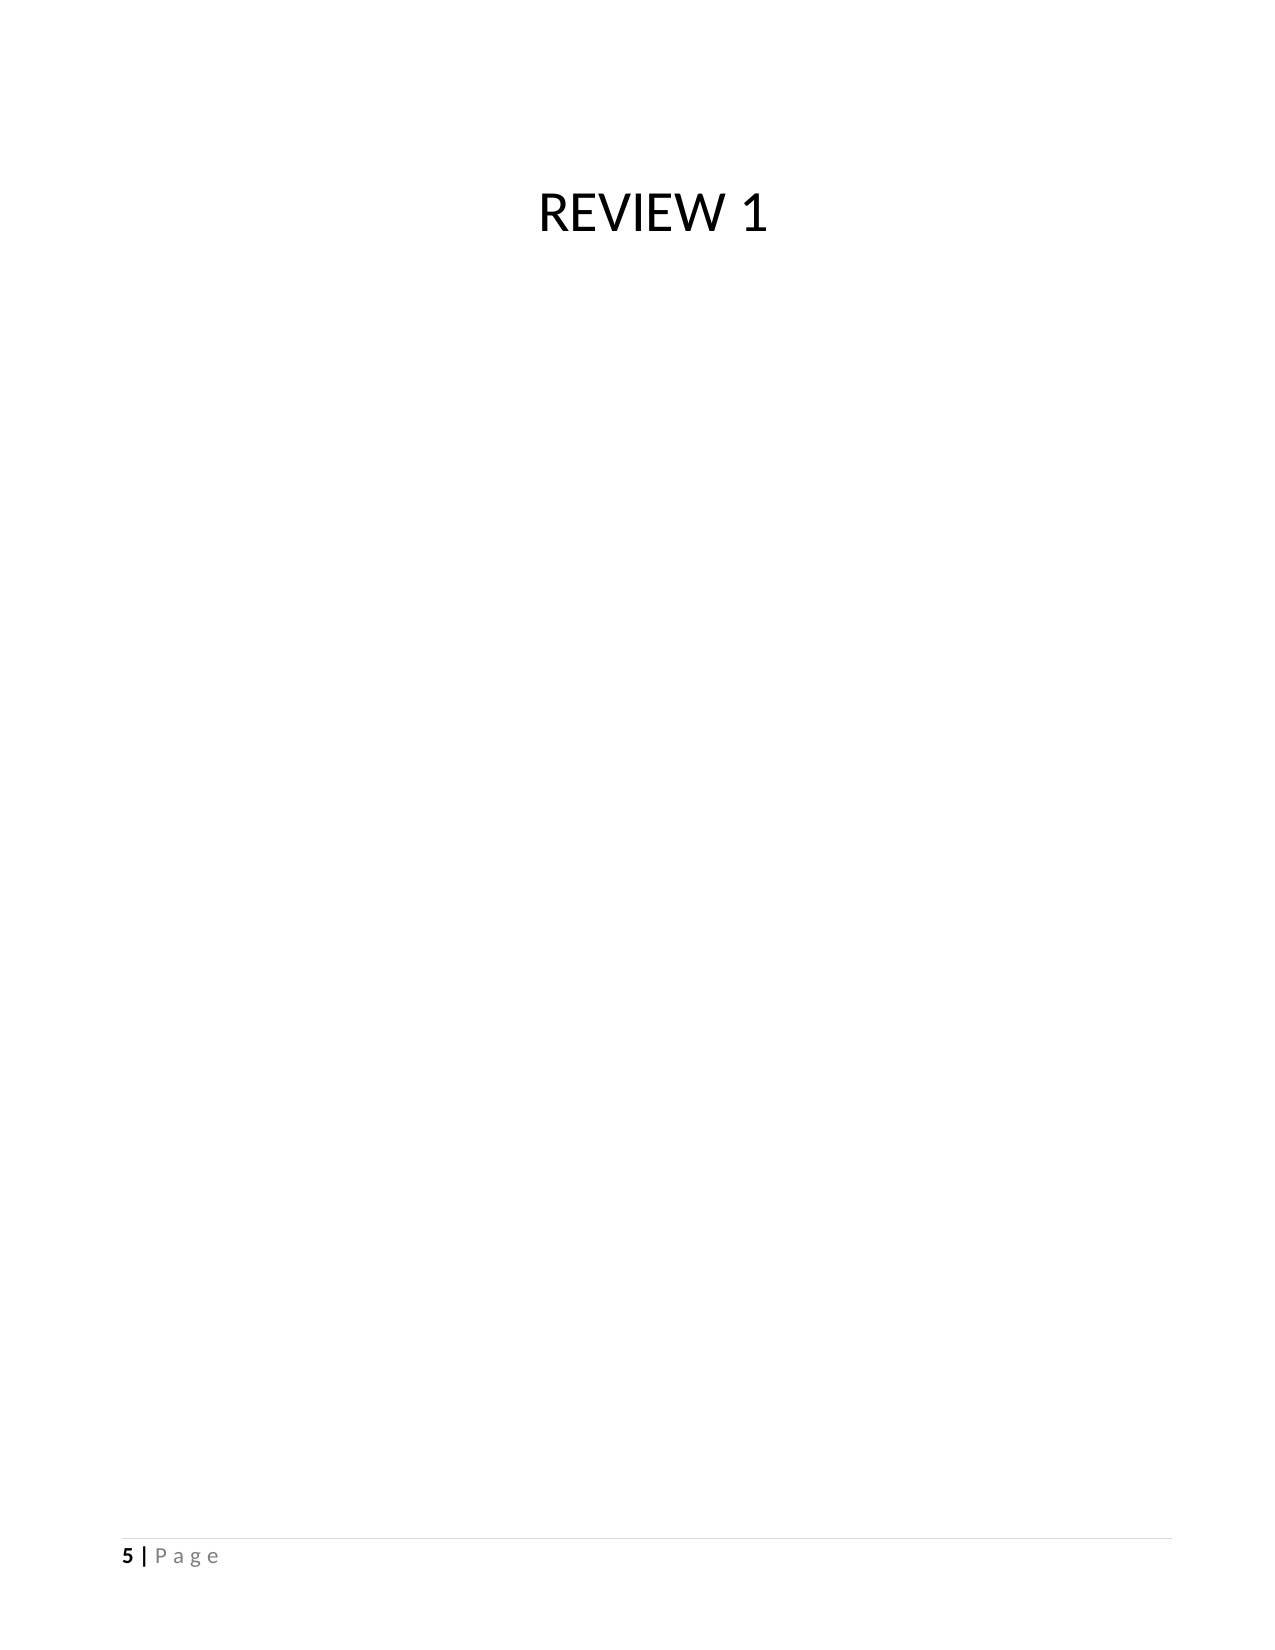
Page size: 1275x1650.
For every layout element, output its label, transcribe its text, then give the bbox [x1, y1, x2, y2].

subtitle REVIEW 1 [122, 175, 1172, 246]
